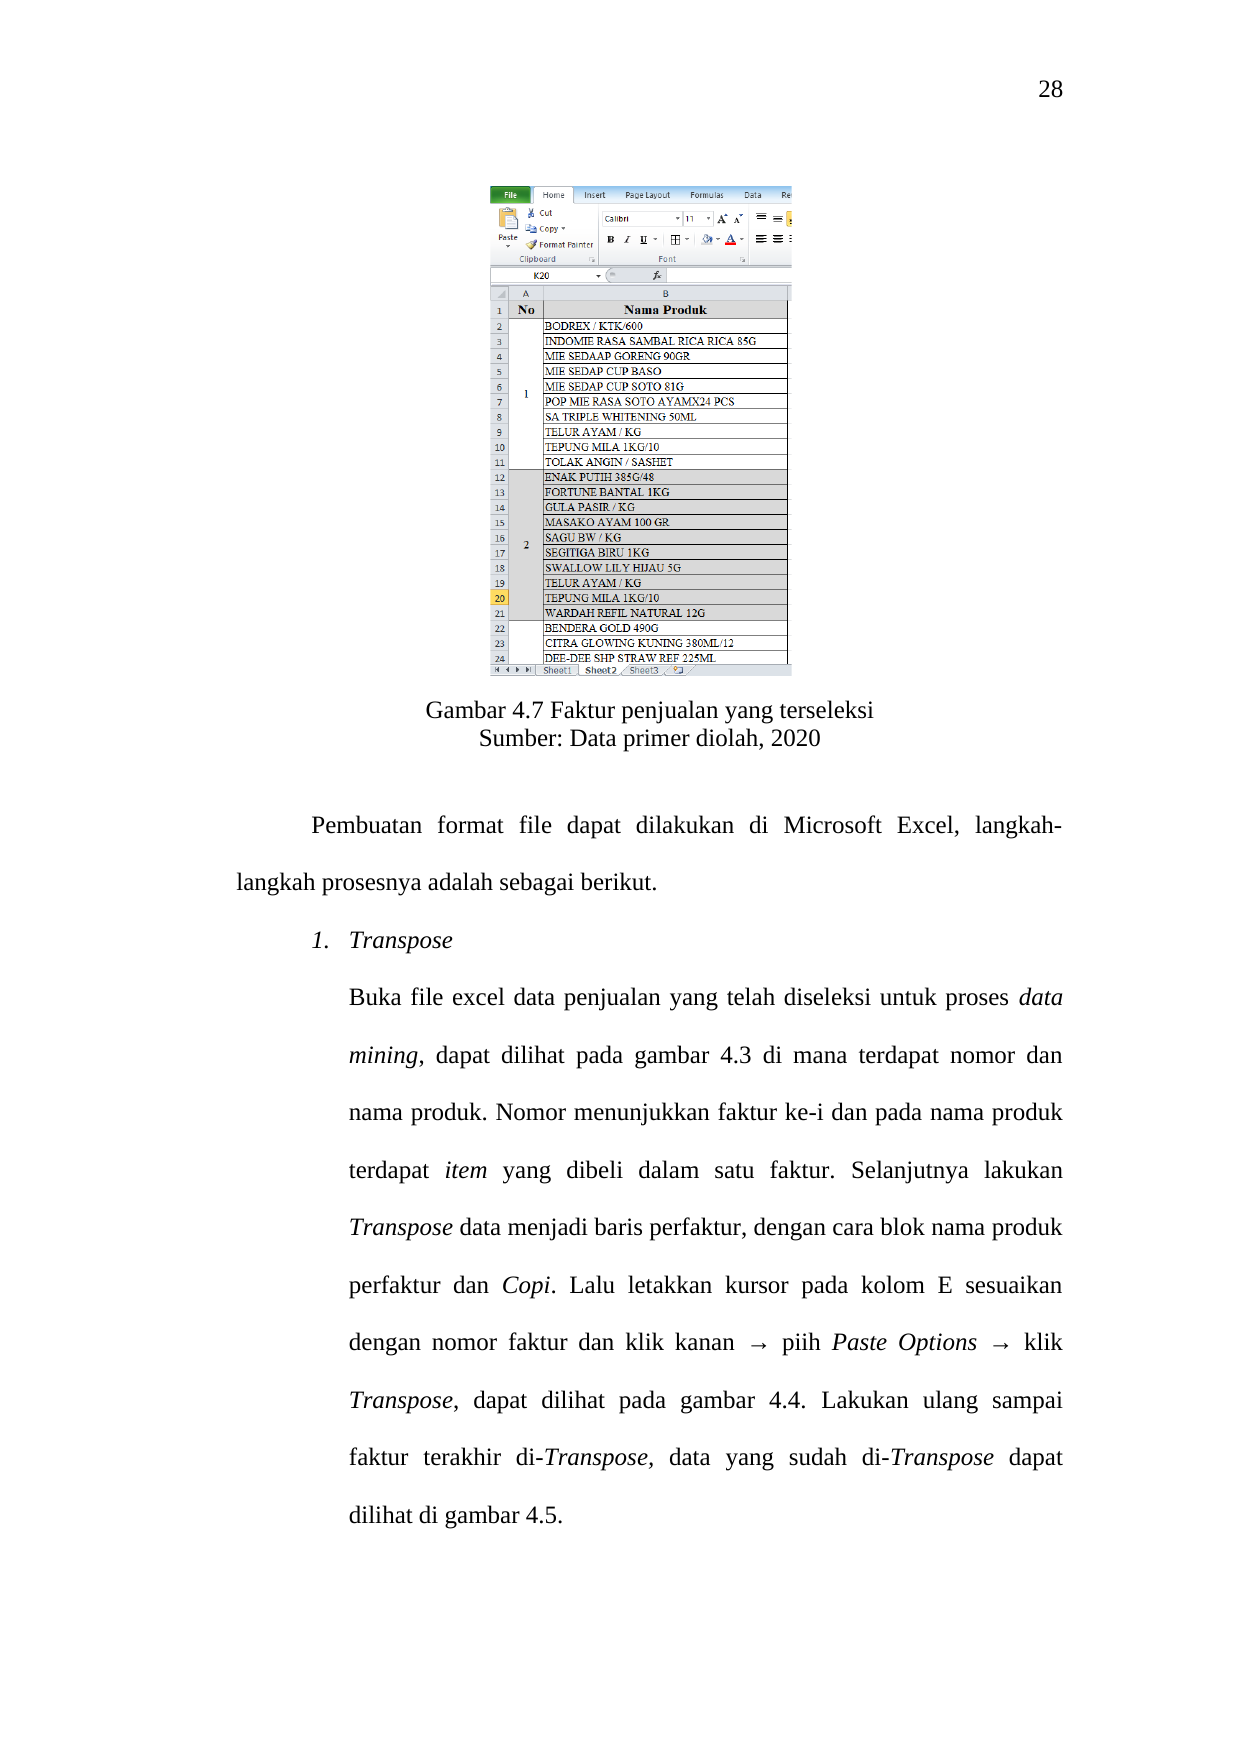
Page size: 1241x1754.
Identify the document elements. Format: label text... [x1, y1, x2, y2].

picture [490, 186, 792, 676]
list Transpose [311, 925, 1063, 953]
list Buka file excel data penjualan yang telah diseleksi untuk proses data mining, dapat dilihat pada gambar 4.3 di mana terdapat nomor dan nama produk. Nomor menunjukkan faktur ke-i dan pada nama produk terdapat item yang dibeli dalam satu faktur. Selanjutnya lakukan Transpose data menjadi baris perfaktur, dengan cara blok nama produk perfaktur dan Copi. Lalu letakkan kursor pada kolom E sesuaikan dengan nomor faktur dan klik kanan → piih Paste Options → klik Transpose, dapat dilihat pada gambar 4.4. Lakukan ulang sampai faktur terakhir di-Transpose, data yang sudah di-Transpose dapat dilihat di gambar 4.5. [349, 982, 1063, 1528]
text Pembuatan format file dapat dilakukan di Microsoft Excel, langkah-langkah prosesnya adalah sebagai berikut. [236, 810, 1063, 896]
text Sumber: Data primer diolah, 2020 [236, 723, 1063, 752]
